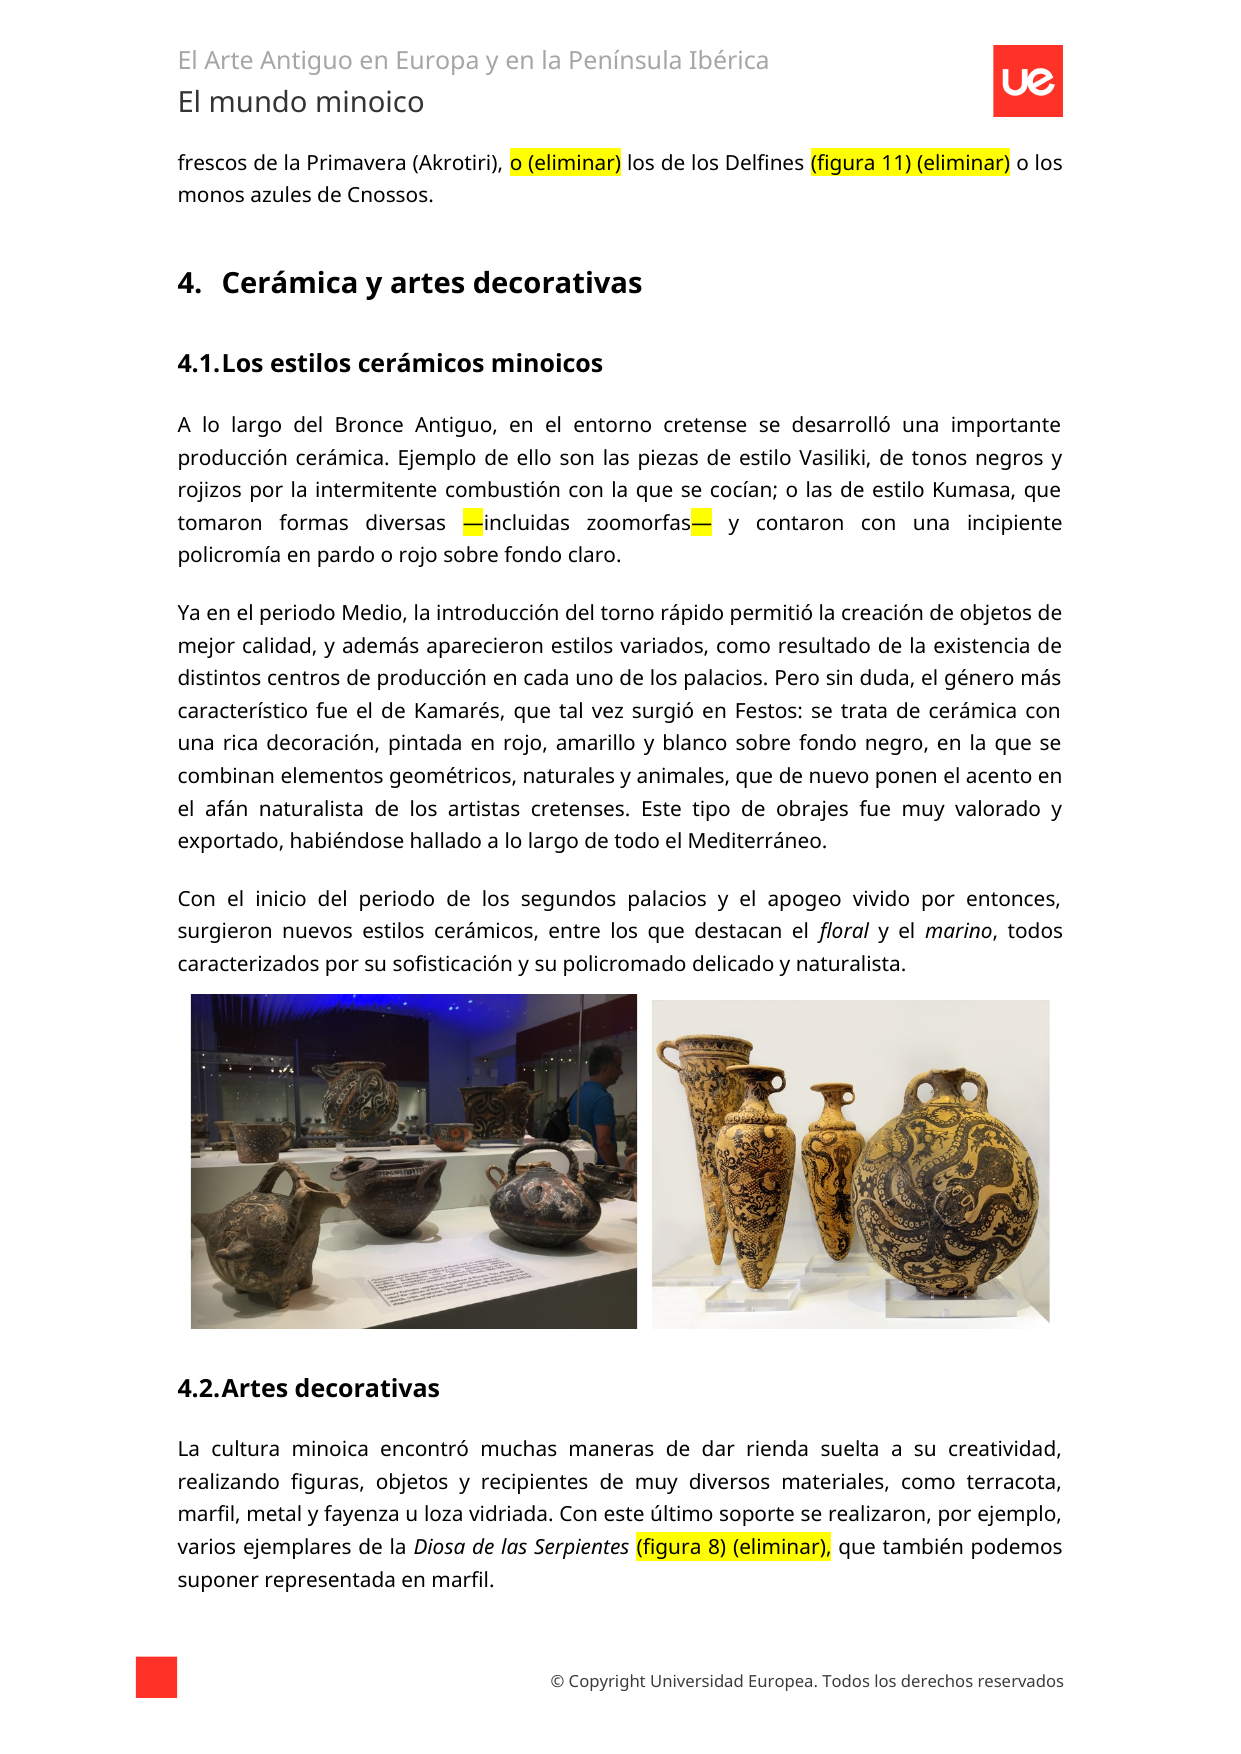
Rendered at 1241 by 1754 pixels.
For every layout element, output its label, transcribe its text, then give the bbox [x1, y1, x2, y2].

subtitle Los estilos cerámicos minoicos [177, 346, 1063, 380]
subtitle Cerámica y artes decorativas [177, 263, 1063, 302]
text La cultura minoica encontró muchas maneras de dar rienda suelta a su creatividad, realizando figuras, objetos y recipientes de muy diversos materiales, como terracota, marfil, metal y fayenza u loza vidriada. Con este último soporte se realizaron, por ejemplo, varios ejemplares de la Diosa de las Serpientes (figura 8) (eliminar), que también podemos suponer representada en marfil. [177, 1434, 1063, 1593]
text Ya en el periodo Medio, la introducción del torno rápido permitió la creación de objetos de mejor calidad, y además aparecieron estilos variados, como resultado de la existencia de distintos centros de producción en cada uno de los palacios. Pero sin duda, el género más característico fue el de Kamarés, que tal vez surgió en Festos: se trata de cerámica con una rica decoración, pintada en rojo, amarillo y blanco sobre fondo negro, en la que se combinan elementos geométricos, naturales y animales, que de nuevo ponen el acento en el afán naturalista de los artistas cretenses. Este tipo de obrajes fue muy valorado y exportado, habiéndose hallado a lo largo de todo el Mediterráneo. [177, 598, 1063, 855]
picture [993, 45, 1063, 117]
text Con el inicio del periodo de los segundos palacios y el apogeo vivido por entonces, surgieron nuevos estilos cerámicos, entre los que destacan el floral y el marino, todos caracterizados por su sofisticación y su policromado delicado y naturalista. [177, 884, 1063, 978]
picture [190, 994, 638, 1329]
picture [651, 1000, 1050, 1329]
text A lo largo del Bronce Antiguo, en el entorno cretense se desarrolló una importante producción cerámica. Ejemplo de ello son las piezas de estilo Vasiliki, de tonos negros y rojizos por la intermitente combustión con la que se cocían; o las de estilo Kumasa, que tomaron formas diversas —incluidas zoomorfas— y contaron con una incipiente policromía en pardo o rojo sobre fondo claro. [177, 410, 1063, 569]
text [177, 148, 1063, 209]
subtitle Artes decorativas [177, 1370, 1063, 1404]
